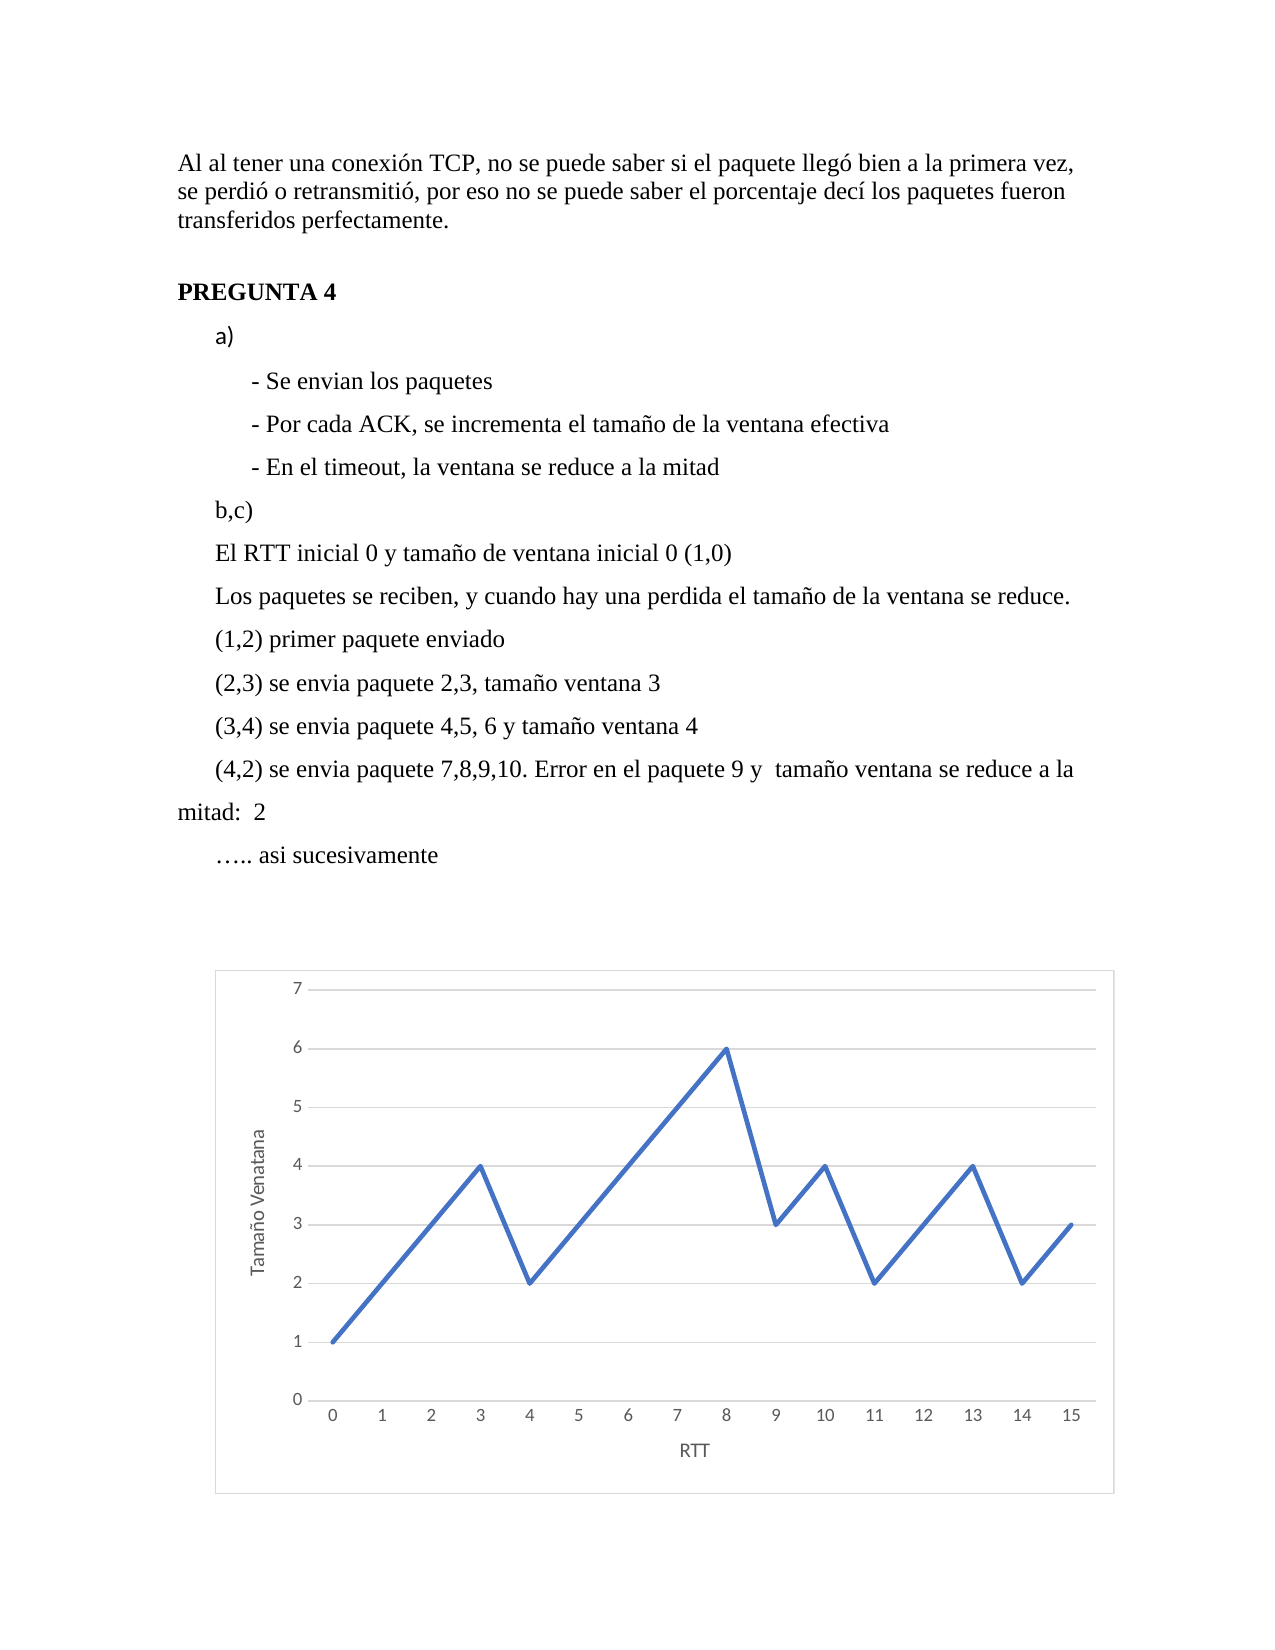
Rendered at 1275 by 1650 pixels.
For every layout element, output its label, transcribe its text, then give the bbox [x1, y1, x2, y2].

text - Se envian los paquetes [215, 366, 1098, 394]
text ….. asi sucesivamente [177, 840, 1098, 869]
text El RTT inicial 0 y tamaño de ventana inicial 0 (1,0) [177, 538, 1098, 567]
text (1,2) primer paquete enviado [177, 624, 1098, 653]
text - En el timeout, la ventana se reduce a la mitad [215, 452, 1098, 481]
text Al al tener una conexión TCP, no se puede saber si el paquete llegó bien a la primera vez, se perdió o retransmitió, por eso no se puede saber el porcentaje decí los paquetes fueron transferidos perfectamente. [177, 148, 1098, 234]
text b,c) [177, 495, 1098, 524]
text (2,3) se envia paquete 2,3, tamaño ventana 3 [177, 668, 1098, 696]
text PREGUNTA 4 [177, 277, 1098, 306]
text (4,2) se envia paquete 7,8,9,10. Error en el paquete 9 y tamaño ventana se reduce a la mitad: 2 [177, 754, 1098, 826]
text (3,4) se envia paquete 4,5, 6 y tamaño ventana 4 [177, 711, 1098, 739]
text - Por cada ACK, se incrementa el tamaño de la ventana efectiva [215, 409, 1098, 438]
text Los paquetes se reciben, y cuando hay una perdida el tamaño de la ventana se reduce. [177, 581, 1098, 610]
